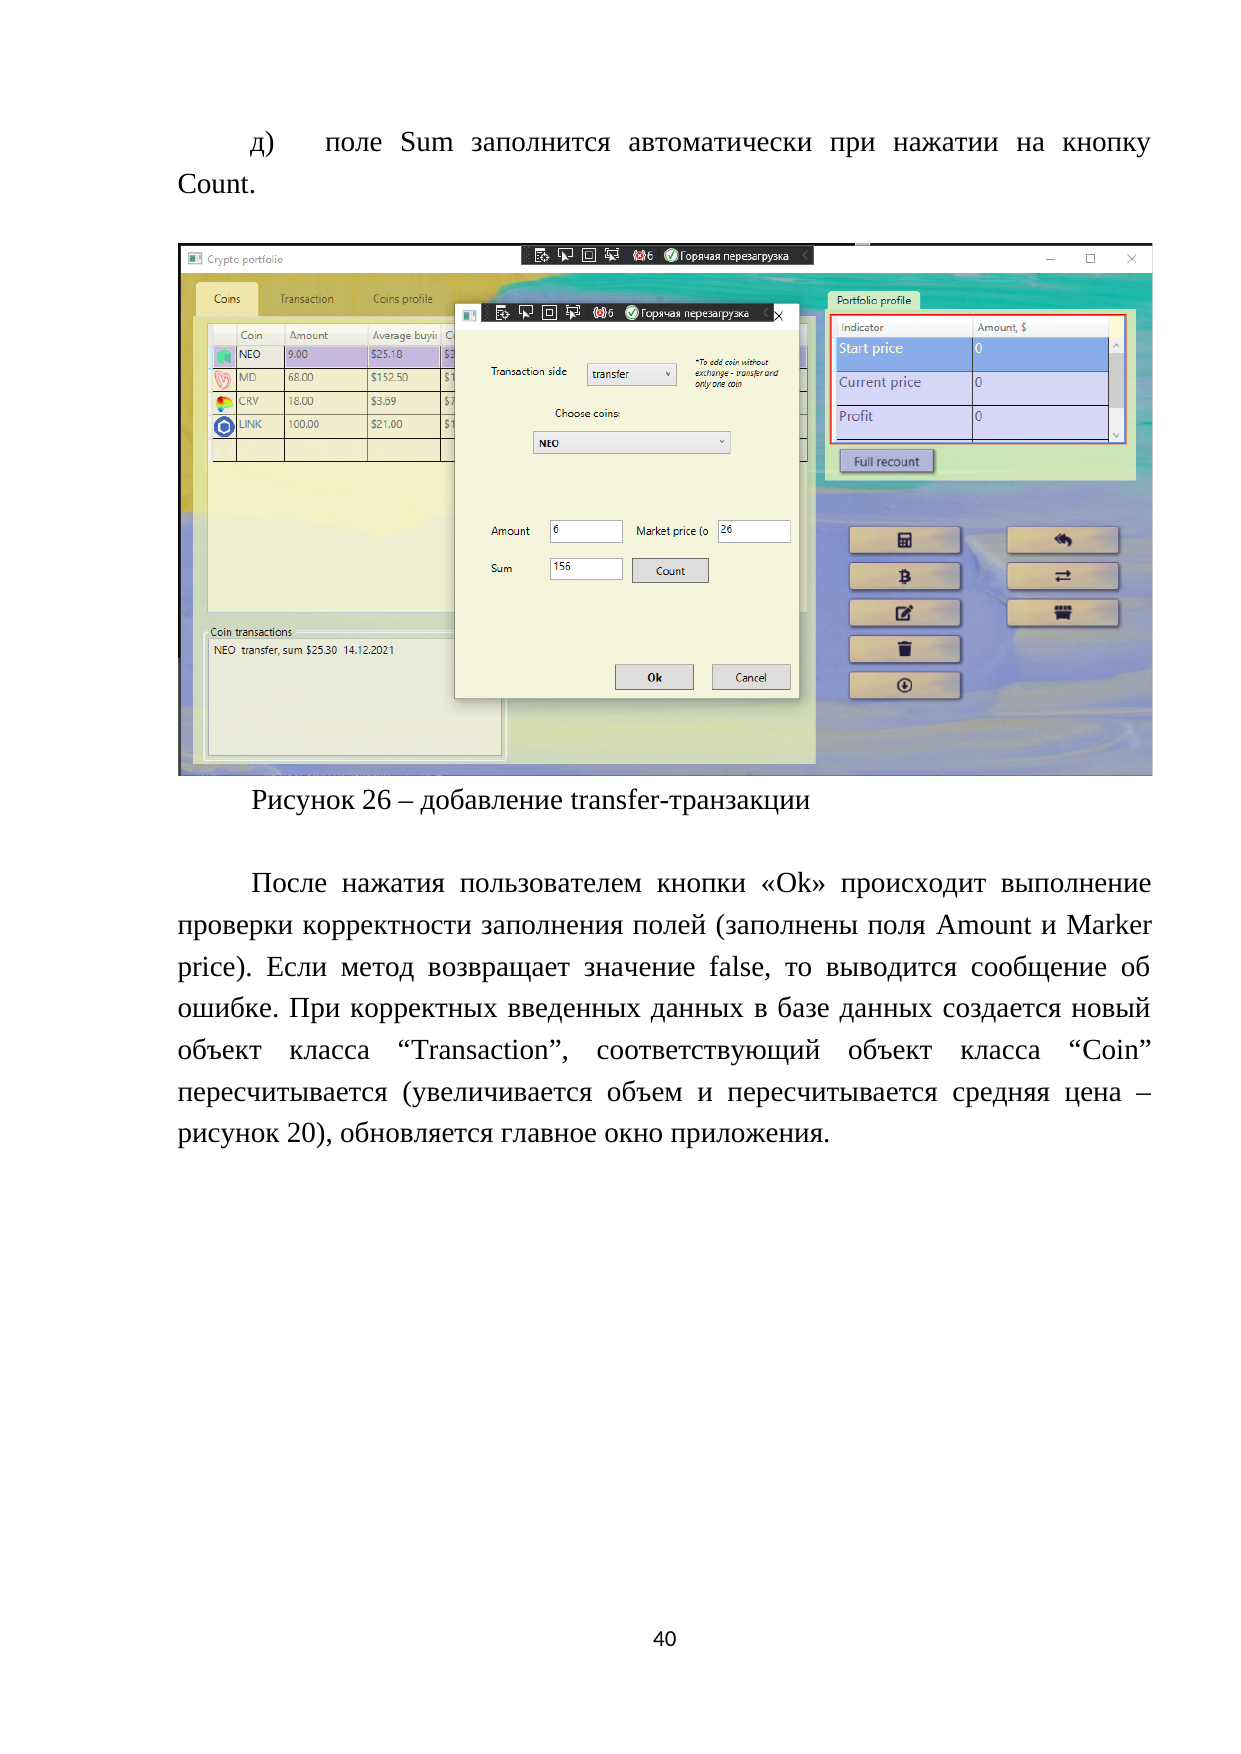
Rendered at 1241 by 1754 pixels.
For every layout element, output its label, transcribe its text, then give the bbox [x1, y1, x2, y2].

text После нажатия пользователем кнопки «Ok» происходит выполнение проверки корректности заполнения полей (заполнены поля Amount и Marker price). Если метод возвращает значение false, то выводится сообщение об ошибке. При корректных введенных данных в базе данных создается новый объект класса “Transaction”, соответствующий объект класса “Coin” пересчитывается (увеличивается объем и пересчитывается средняя цена – рисунок 20), обновляется главное окно приложения. [177, 859, 1152, 1151]
picture [178, 243, 1153, 776]
list поле Sum заполнится автоматически при нажатии на кнопку Count. [177, 118, 1152, 201]
